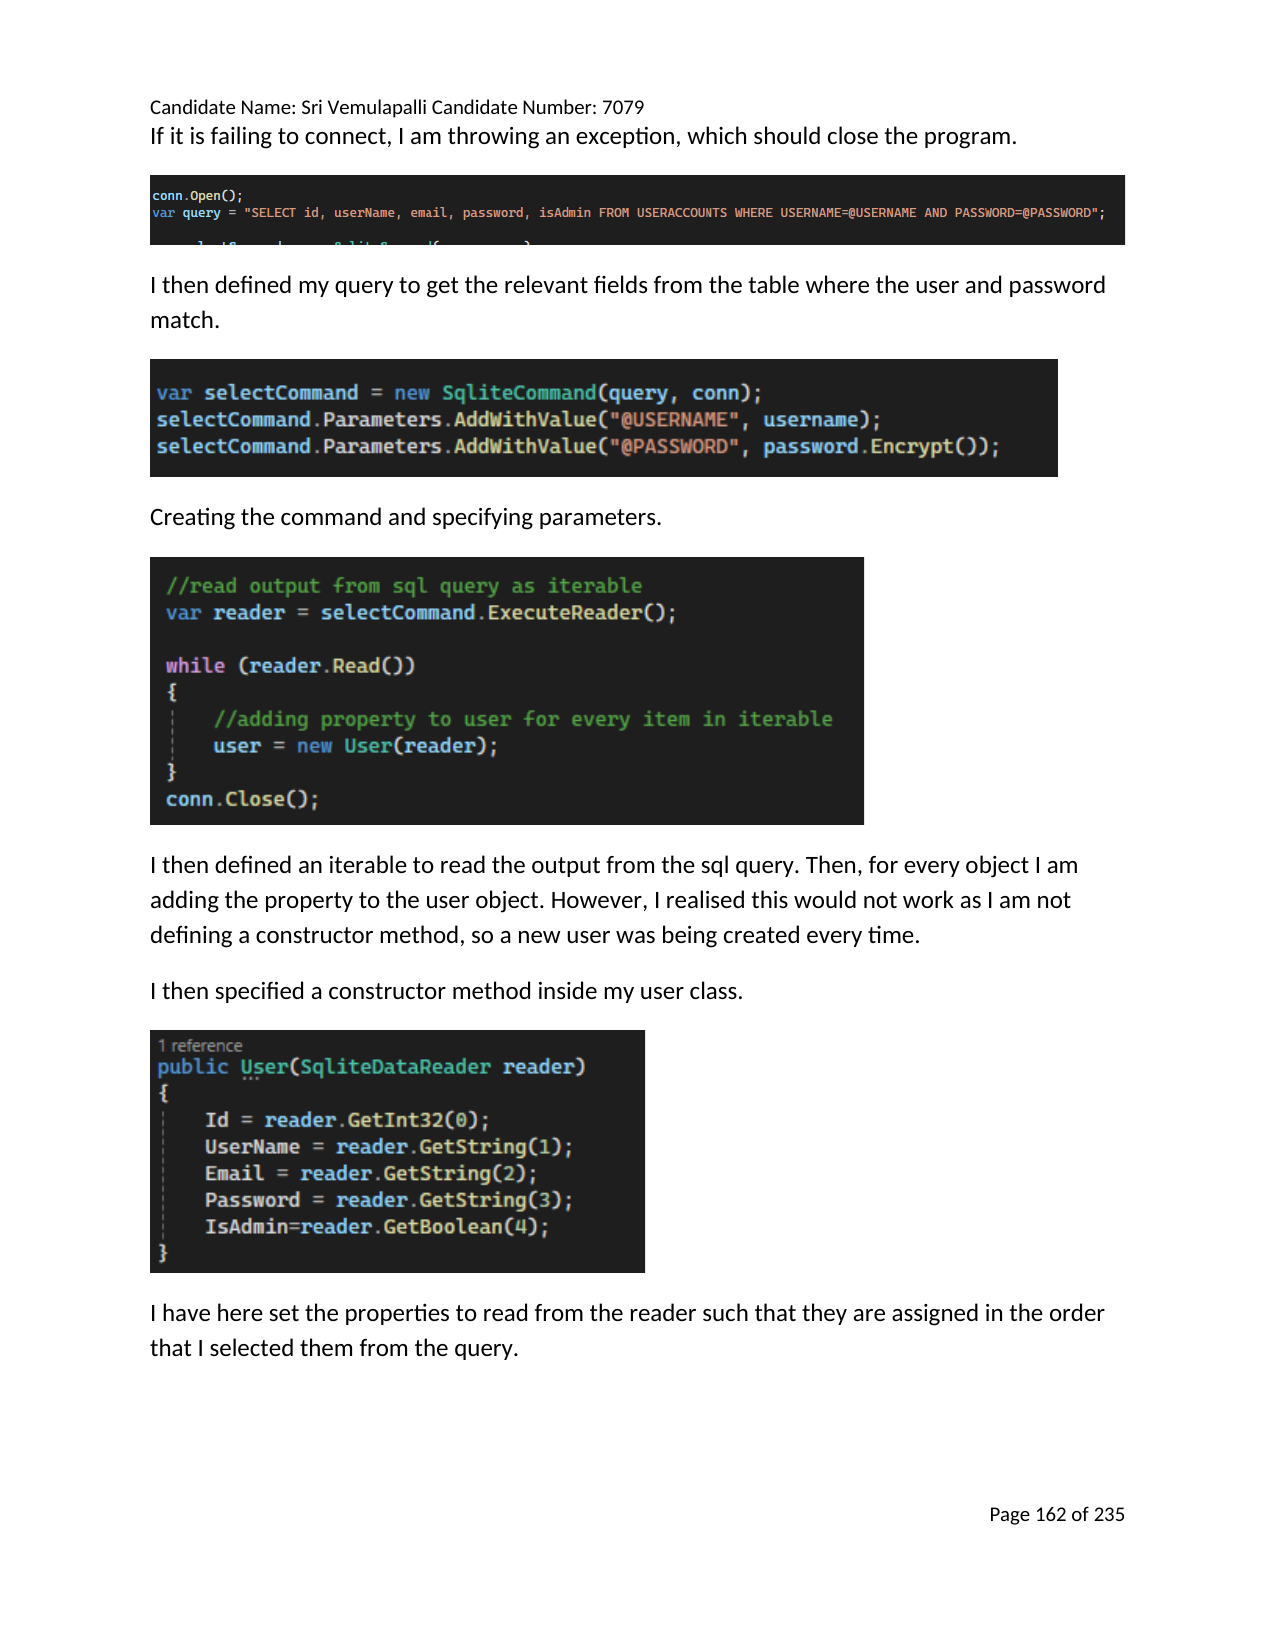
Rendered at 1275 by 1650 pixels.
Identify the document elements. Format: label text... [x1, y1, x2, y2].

picture [150, 1030, 646, 1273]
picture [150, 557, 865, 825]
picture [150, 359, 1058, 477]
text Creating the command and specifying parameters. [150, 501, 1125, 532]
text I then defined an iterable to read the output from the sql query. Then, for every object I am adding the property to the user object. However, I realised this would not work as I am not defining a constructor method, so a new user was being created every time. [150, 849, 1125, 949]
text I have here set the properties to read from the reader such that they are assigned in the order that I selected them from the query. [150, 1298, 1125, 1363]
picture [150, 175, 1125, 245]
text I then specified a constructor method inside my user class. [150, 975, 1125, 1005]
text I then defined my query to get the relevant fields from the table where the user and password match. [150, 269, 1125, 334]
text If it is failing to connect, I am throwing an exception, which should close the program. [150, 120, 1125, 151]
